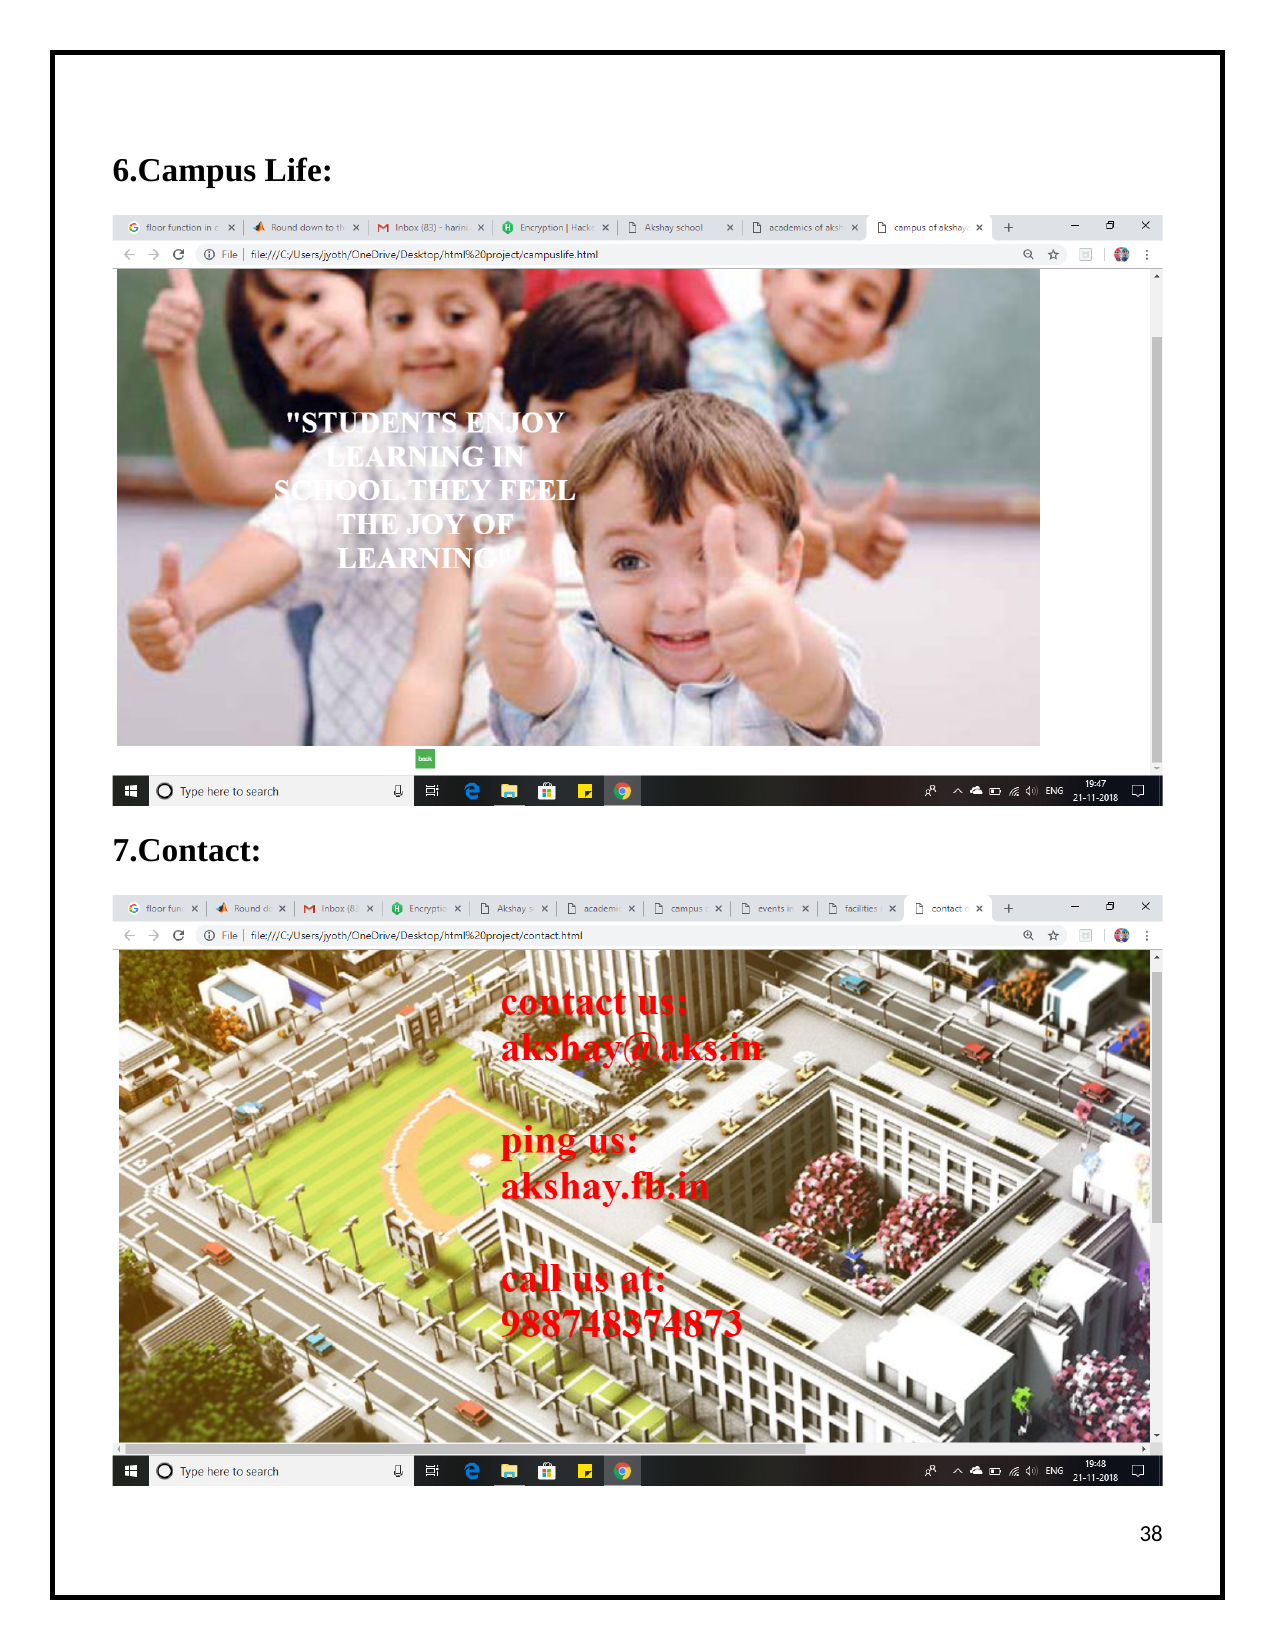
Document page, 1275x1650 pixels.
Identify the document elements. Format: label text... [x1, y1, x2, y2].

text 7.Contact: [112, 830, 1162, 869]
picture [112, 215, 1163, 806]
picture [112, 895, 1163, 1486]
text 6.Campus Life: [112, 150, 1162, 188]
